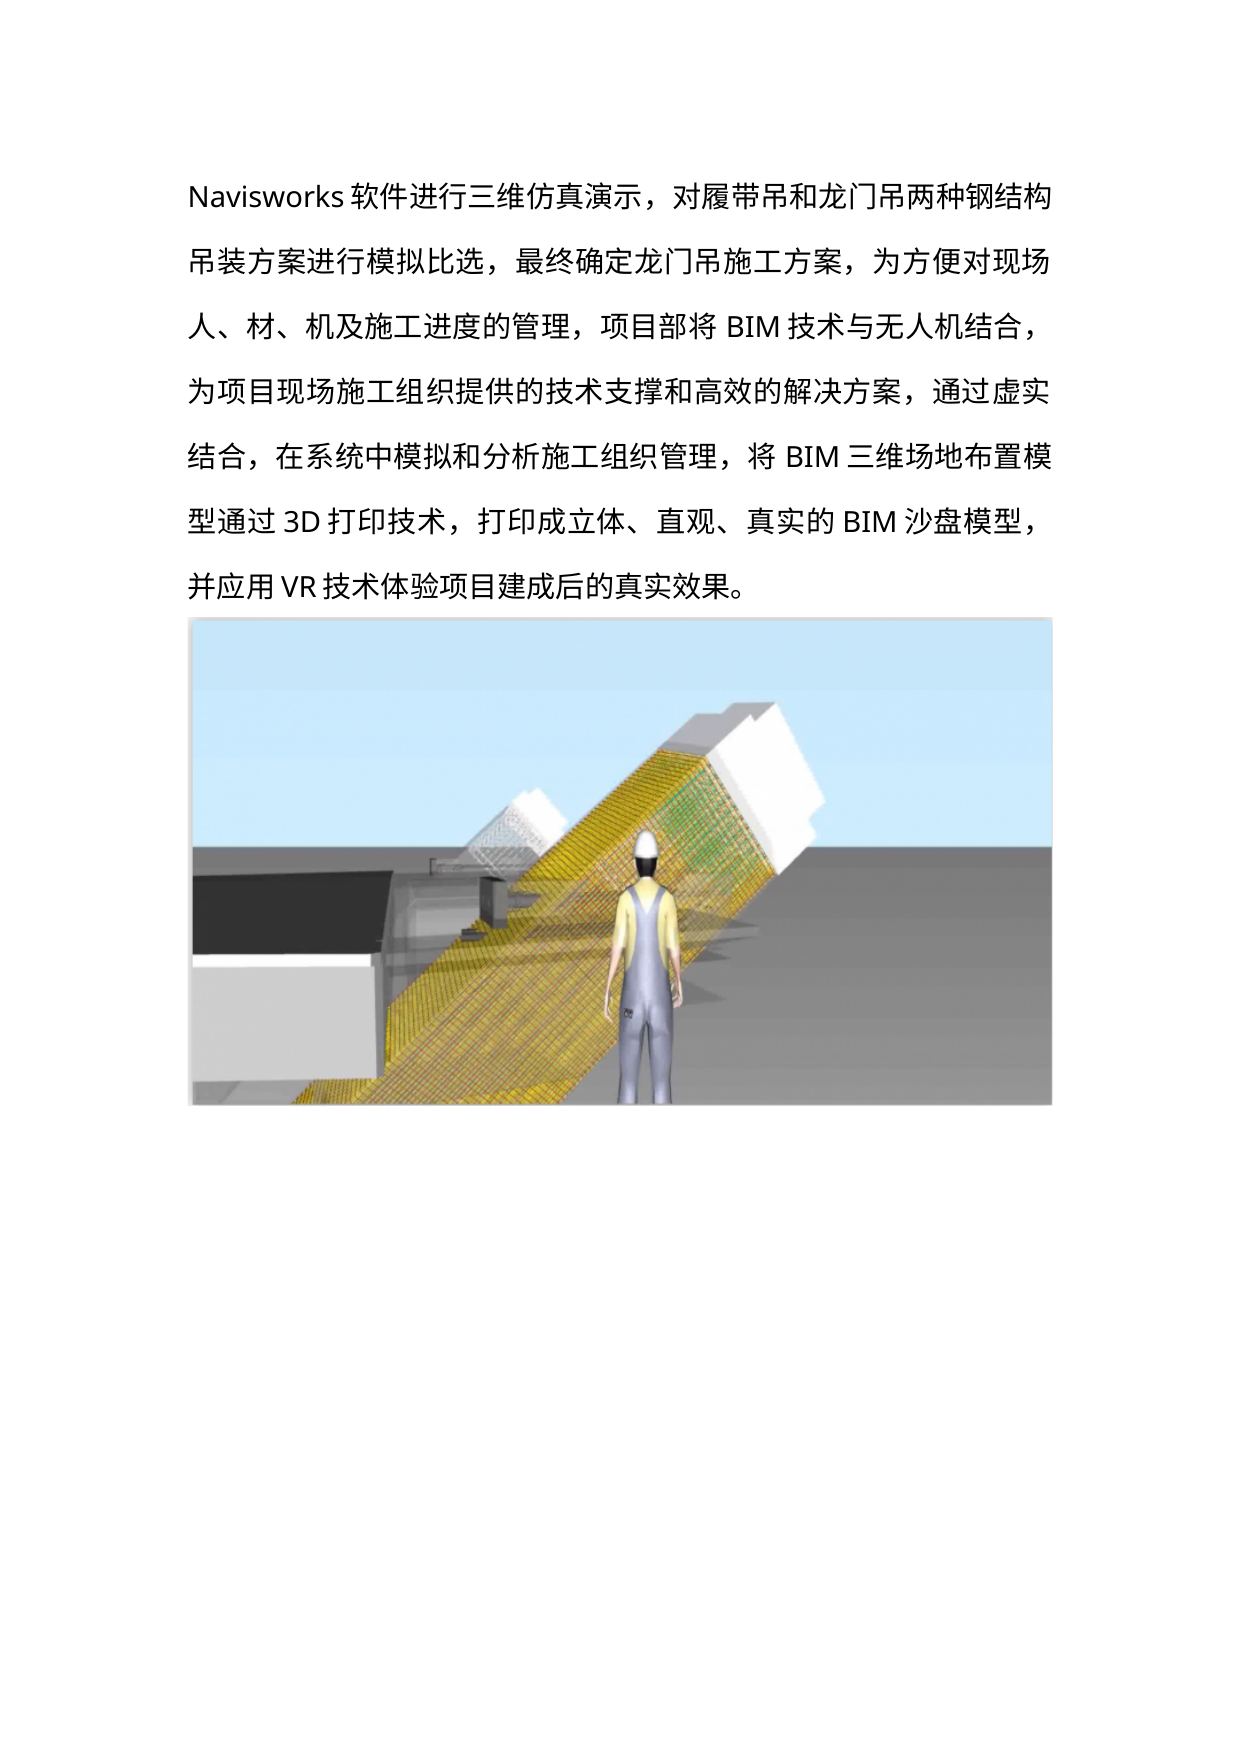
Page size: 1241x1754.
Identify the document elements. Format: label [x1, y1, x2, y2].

text [187, 162, 1053, 617]
picture [187, 617, 1053, 1106]
